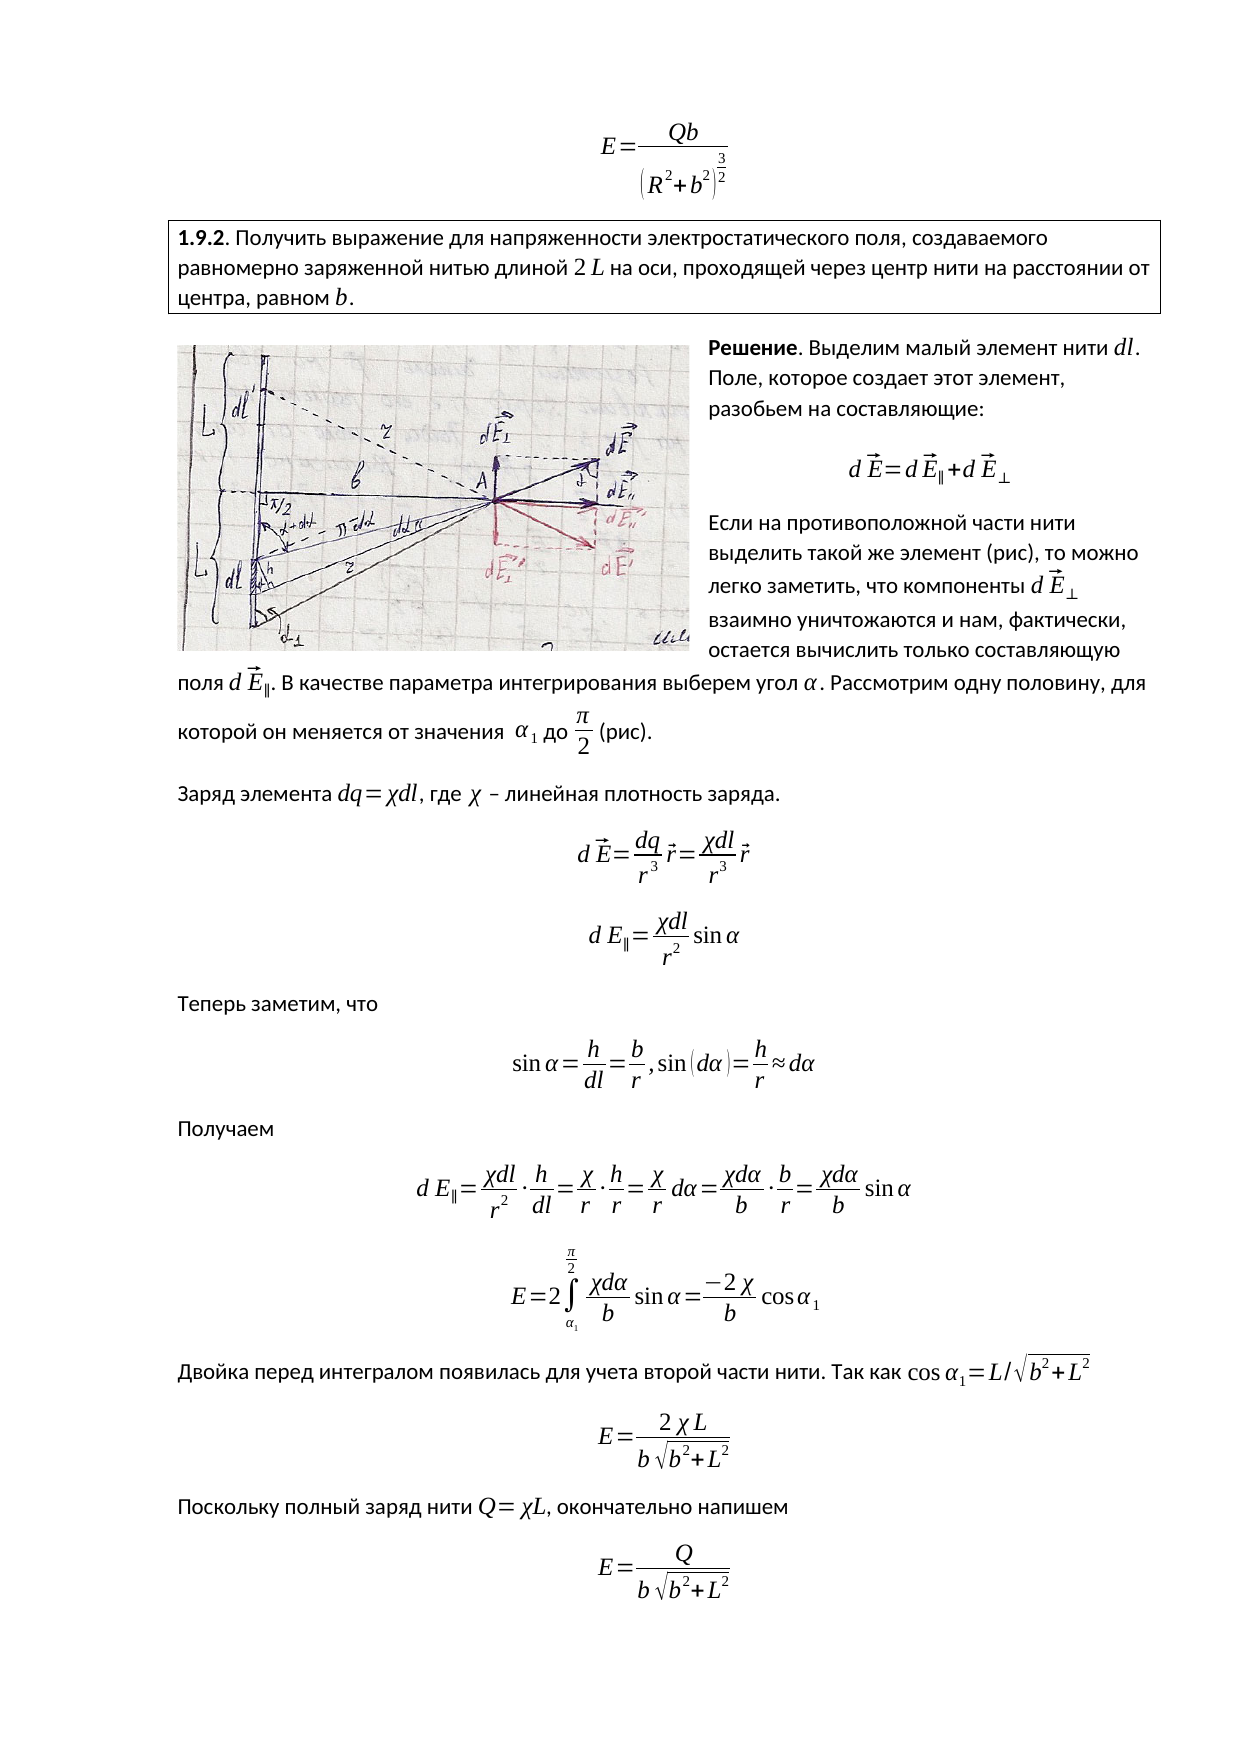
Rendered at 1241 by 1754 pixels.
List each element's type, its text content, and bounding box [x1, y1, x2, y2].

picture [177, 345, 689, 651]
text Заряд элемента , где – линейная плотность заряда. [177, 779, 1152, 807]
text Решение. Выделим малый элемент нити . Поле, которое создает этот элемент, разобьем на составляющие: [177, 333, 1152, 422]
text Получаем [177, 1114, 1152, 1142]
text Если на противоположной части нити выделить такой же элемент (рис), то можно легко заметить, что компоненты взаимно уничтожаются и нам, фактически, остается вычислить только составляющую поля . В качестве параметра интегрирования выберем угол . Рассмотрим одну половину, для которой он меняется от значения до (рис). [177, 508, 1152, 761]
text 1.9.2. Получить выражение для напряженности электростатического поля, создаваемого равномерно заряженной нитью длиной на оси, проходящей через центр нити на расстоянии от центра, равном . [169, 221, 1160, 313]
text Двойка перед интегралом появилась для учета второй части нити. Так как [177, 1352, 1152, 1390]
text Теперь заметим, что [177, 989, 1152, 1017]
text Поскольку полный заряд нити , окончательно напишем [177, 1492, 1152, 1520]
